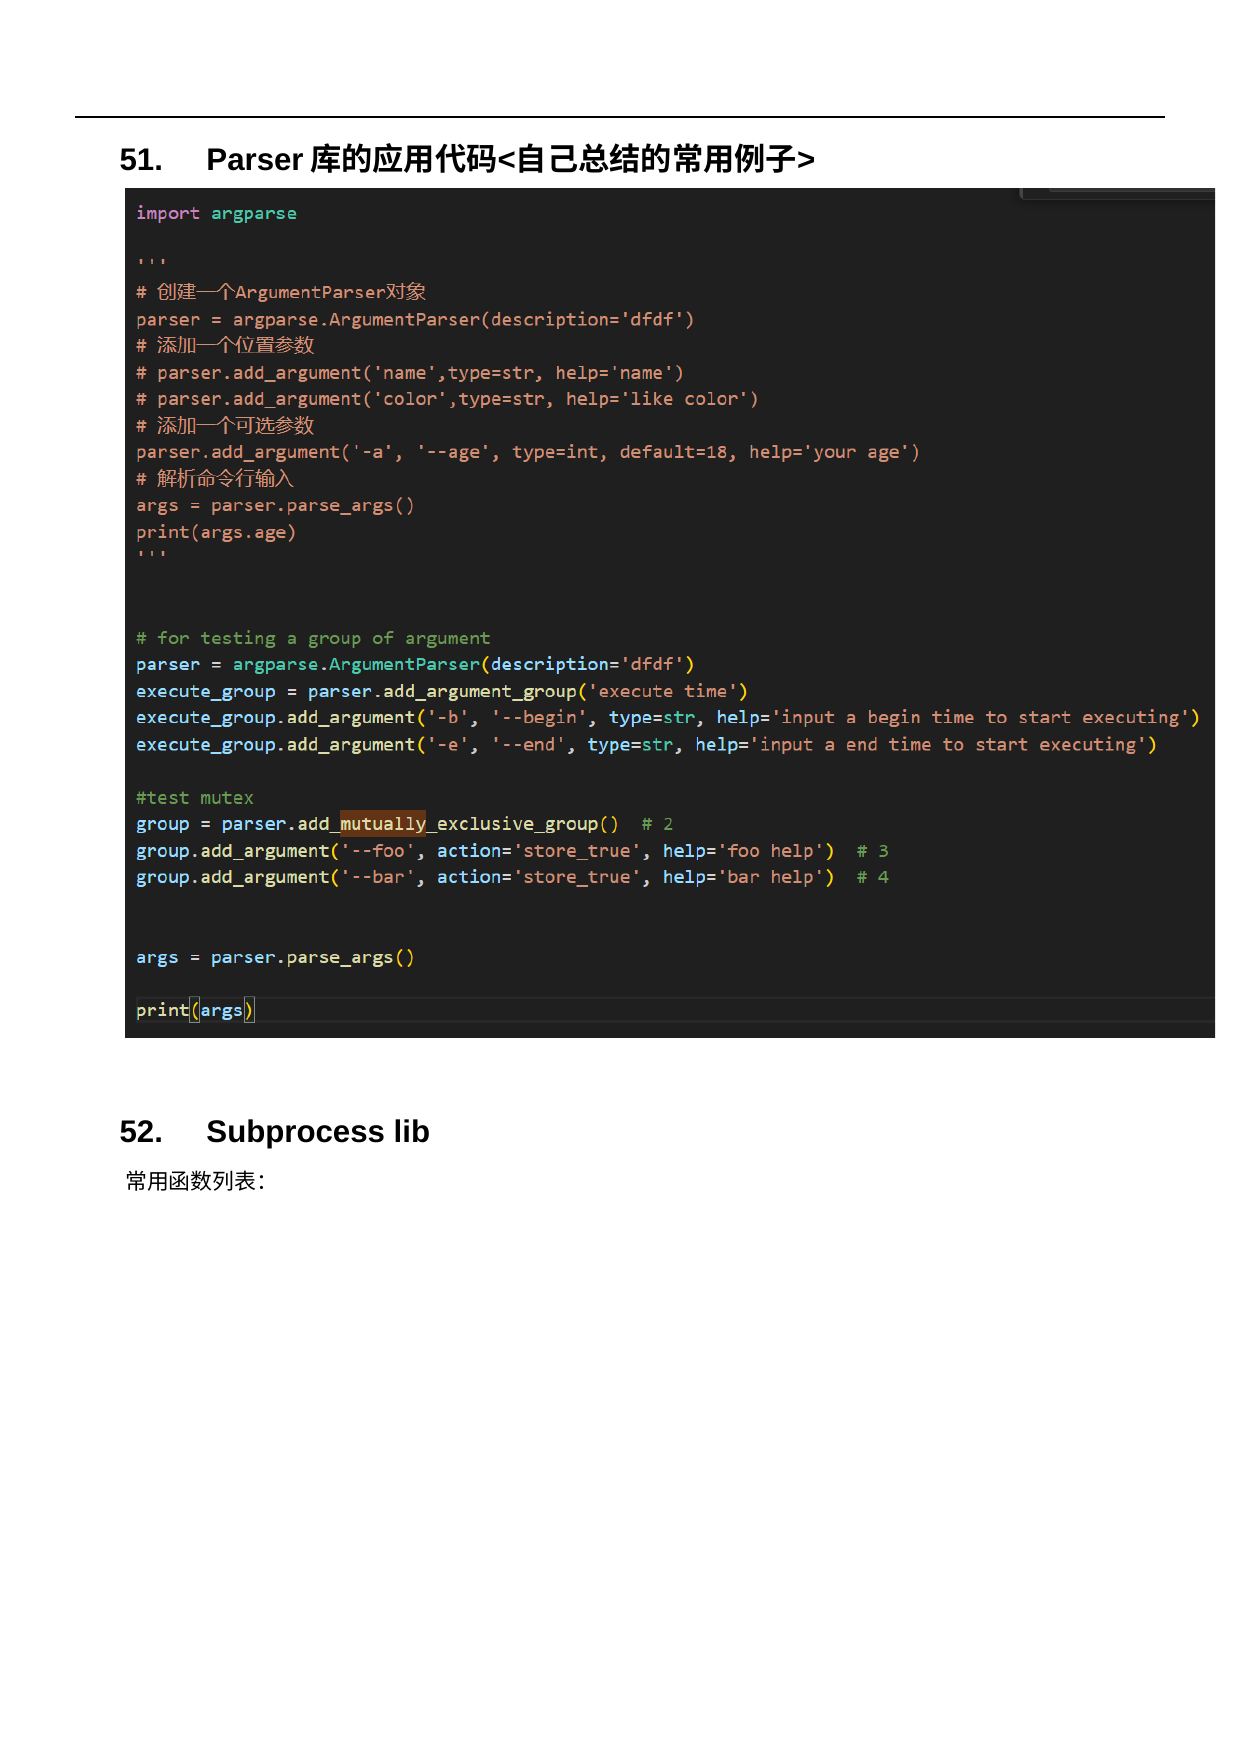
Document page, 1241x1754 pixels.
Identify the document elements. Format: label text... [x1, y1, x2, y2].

subtitle Parser库的应用代码<自己总结的常用例子> [119, 124, 1165, 189]
subtitle Subprocess lib [119, 1099, 1165, 1164]
text 常用函数列表： [75, 1164, 1165, 1196]
